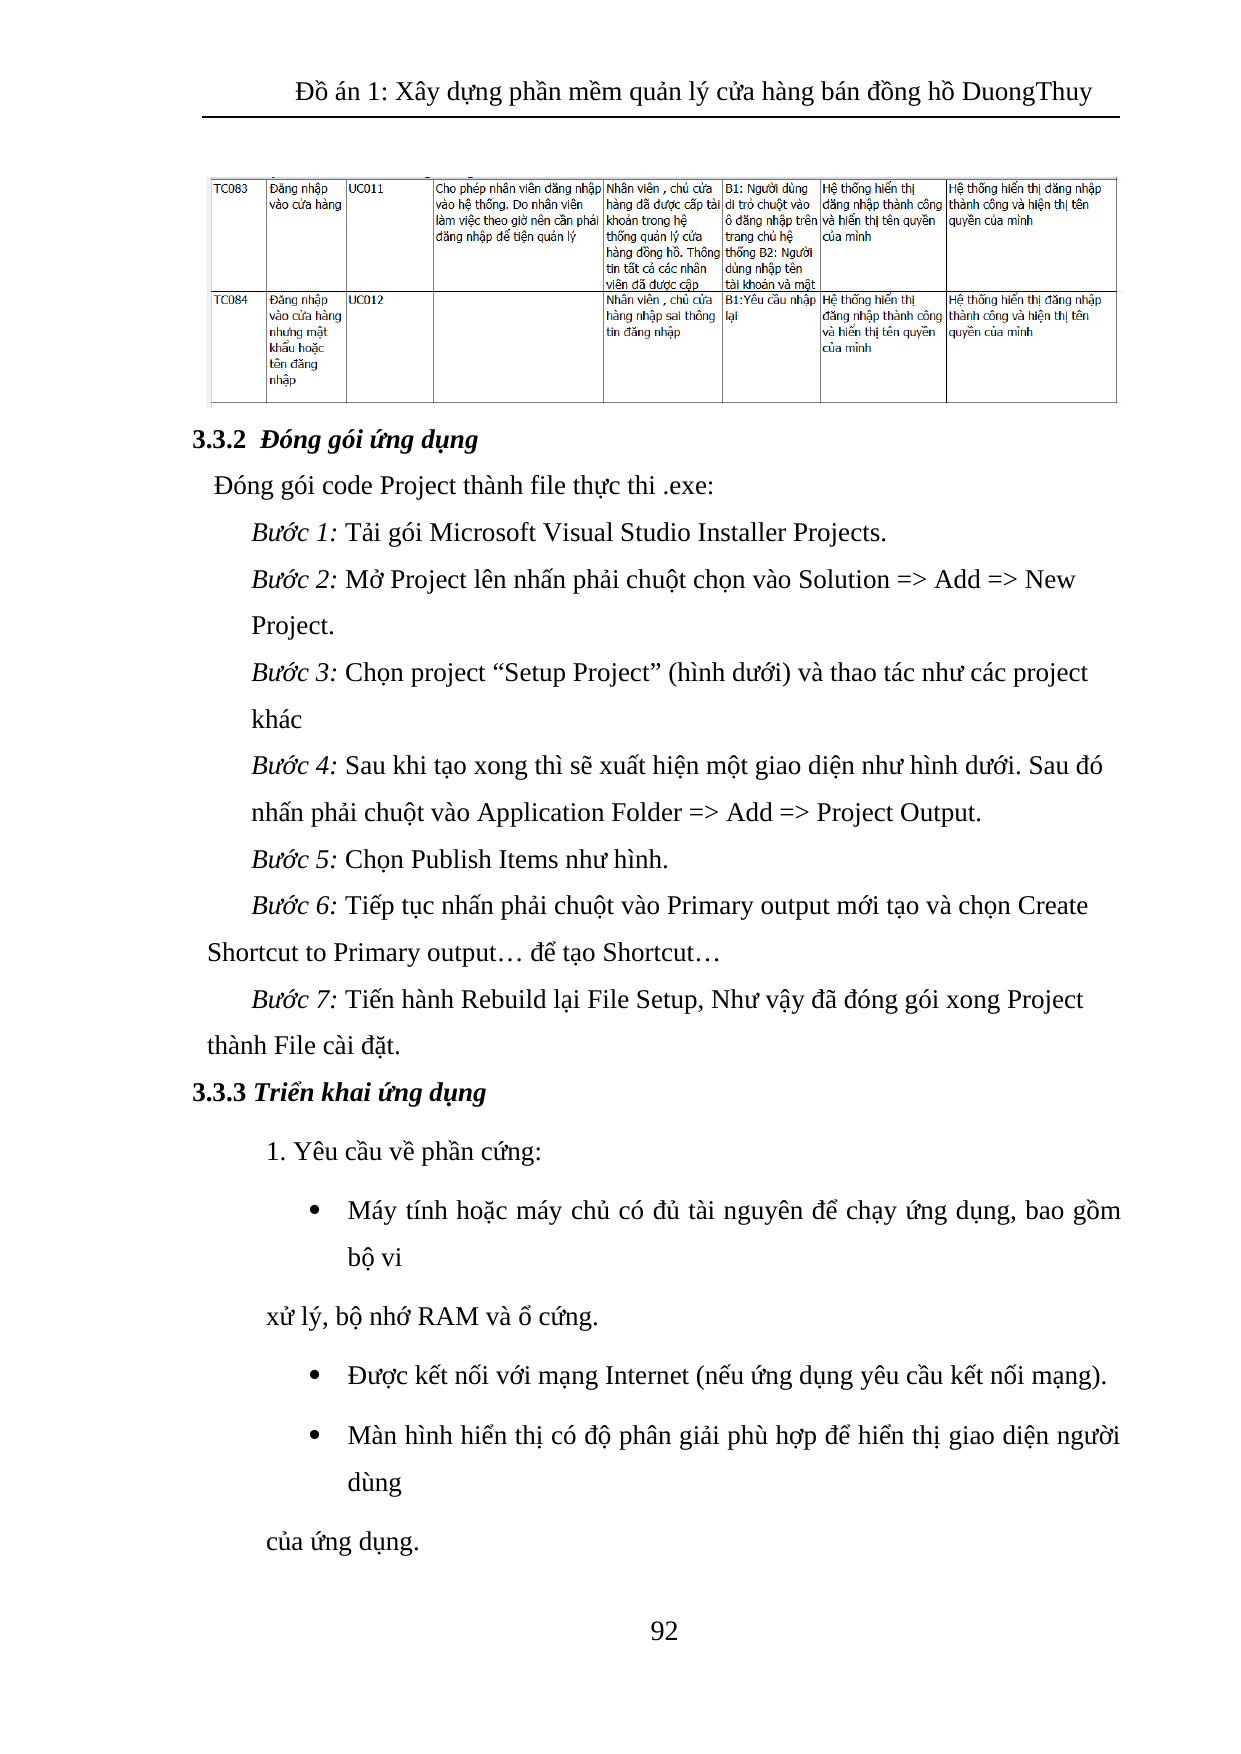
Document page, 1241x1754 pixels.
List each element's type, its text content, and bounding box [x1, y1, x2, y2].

list Máy tính hoặc máy chủ có đủ tài nguyên để chạy ứng dụng, bao gồm bộ vi [310, 1194, 1122, 1272]
text Bước 5: Chọn Publish Items như hình. [207, 843, 1122, 874]
text Bước 6: Tiếp tục nhấn phải chuột vào Primary output mới tạo và chọn Create Shortcut to Primary output… để tạo Shortcut… [207, 889, 1122, 967]
list Đóng gói ứng dụng [192, 423, 1122, 454]
text xử lý, bộ nhớ RAM và ổ cứng. [266, 1300, 1122, 1331]
list Được kết nối với mạng Internet (nếu ứng dụng yêu cầu kết nối mạng). [310, 1359, 1122, 1391]
text của ứng dụng. [266, 1525, 1122, 1556]
text Bước 4: Sau khi tạo xong thì sẽ xuất hiện một giao diện như hình dưới. Sau đó nhấn phải chuột vào Application Folder => Add => Project Output. [251, 749, 1122, 827]
text 1. Yêu cầu về phần cứng: [266, 1135, 1122, 1166]
text Bước 1: Tải gói Microsoft Visual Studio Installer Projects. [207, 516, 1122, 547]
text Đóng gói code Project thành file thực thi .exe: [207, 469, 1122, 501]
text Bước 3: Chọn project “Setup Project” (hình dưới) và thao tác như các project khác [251, 656, 1122, 734]
list Màn hình hiển thị có độ phân giải phù hợp để hiển thị giao diện người dùng [310, 1419, 1122, 1497]
list Triển khai ứng dụng [192, 1076, 1122, 1107]
picture [206, 177, 1122, 408]
text Bước 7: Tiến hành Rebuild lại File Setup, Như vậy đã đóng gói xong Project thành File cài đặt. [207, 983, 1122, 1061]
text Bước 2: Mở Project lên nhấn phải chuột chọn vào Solution => Add => New Project. [251, 563, 1122, 641]
